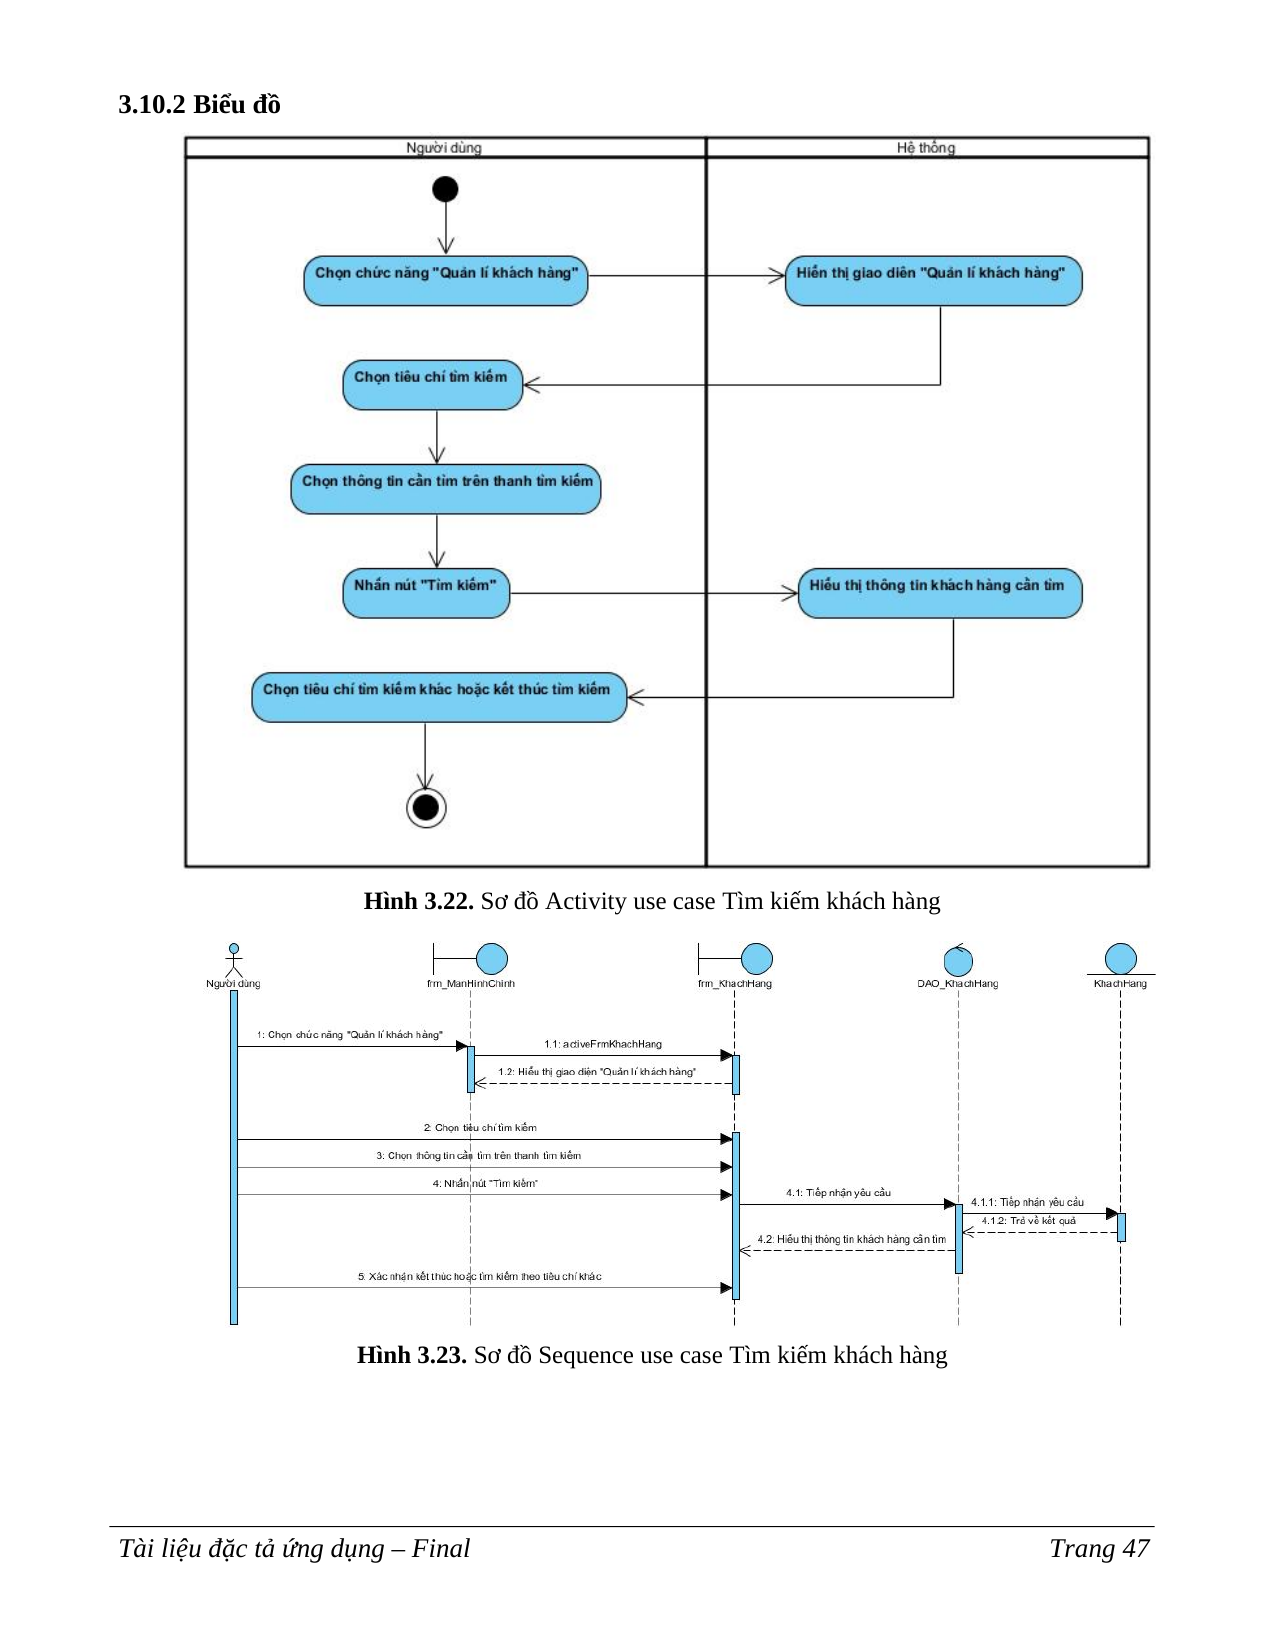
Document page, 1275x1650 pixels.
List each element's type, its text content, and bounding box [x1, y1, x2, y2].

subtitle Hình 3.23. Sơ đồ Sequence use case Tìm kiếm khách hàng [118, 1340, 1186, 1369]
picture [180, 132, 1156, 874]
subtitle Biểu đồ [118, 89, 1186, 120]
subtitle Hình 3.22. Sơ đồ Activity use case Tìm kiếm khách hàng [118, 886, 1186, 914]
picture [180, 941, 1156, 1328]
